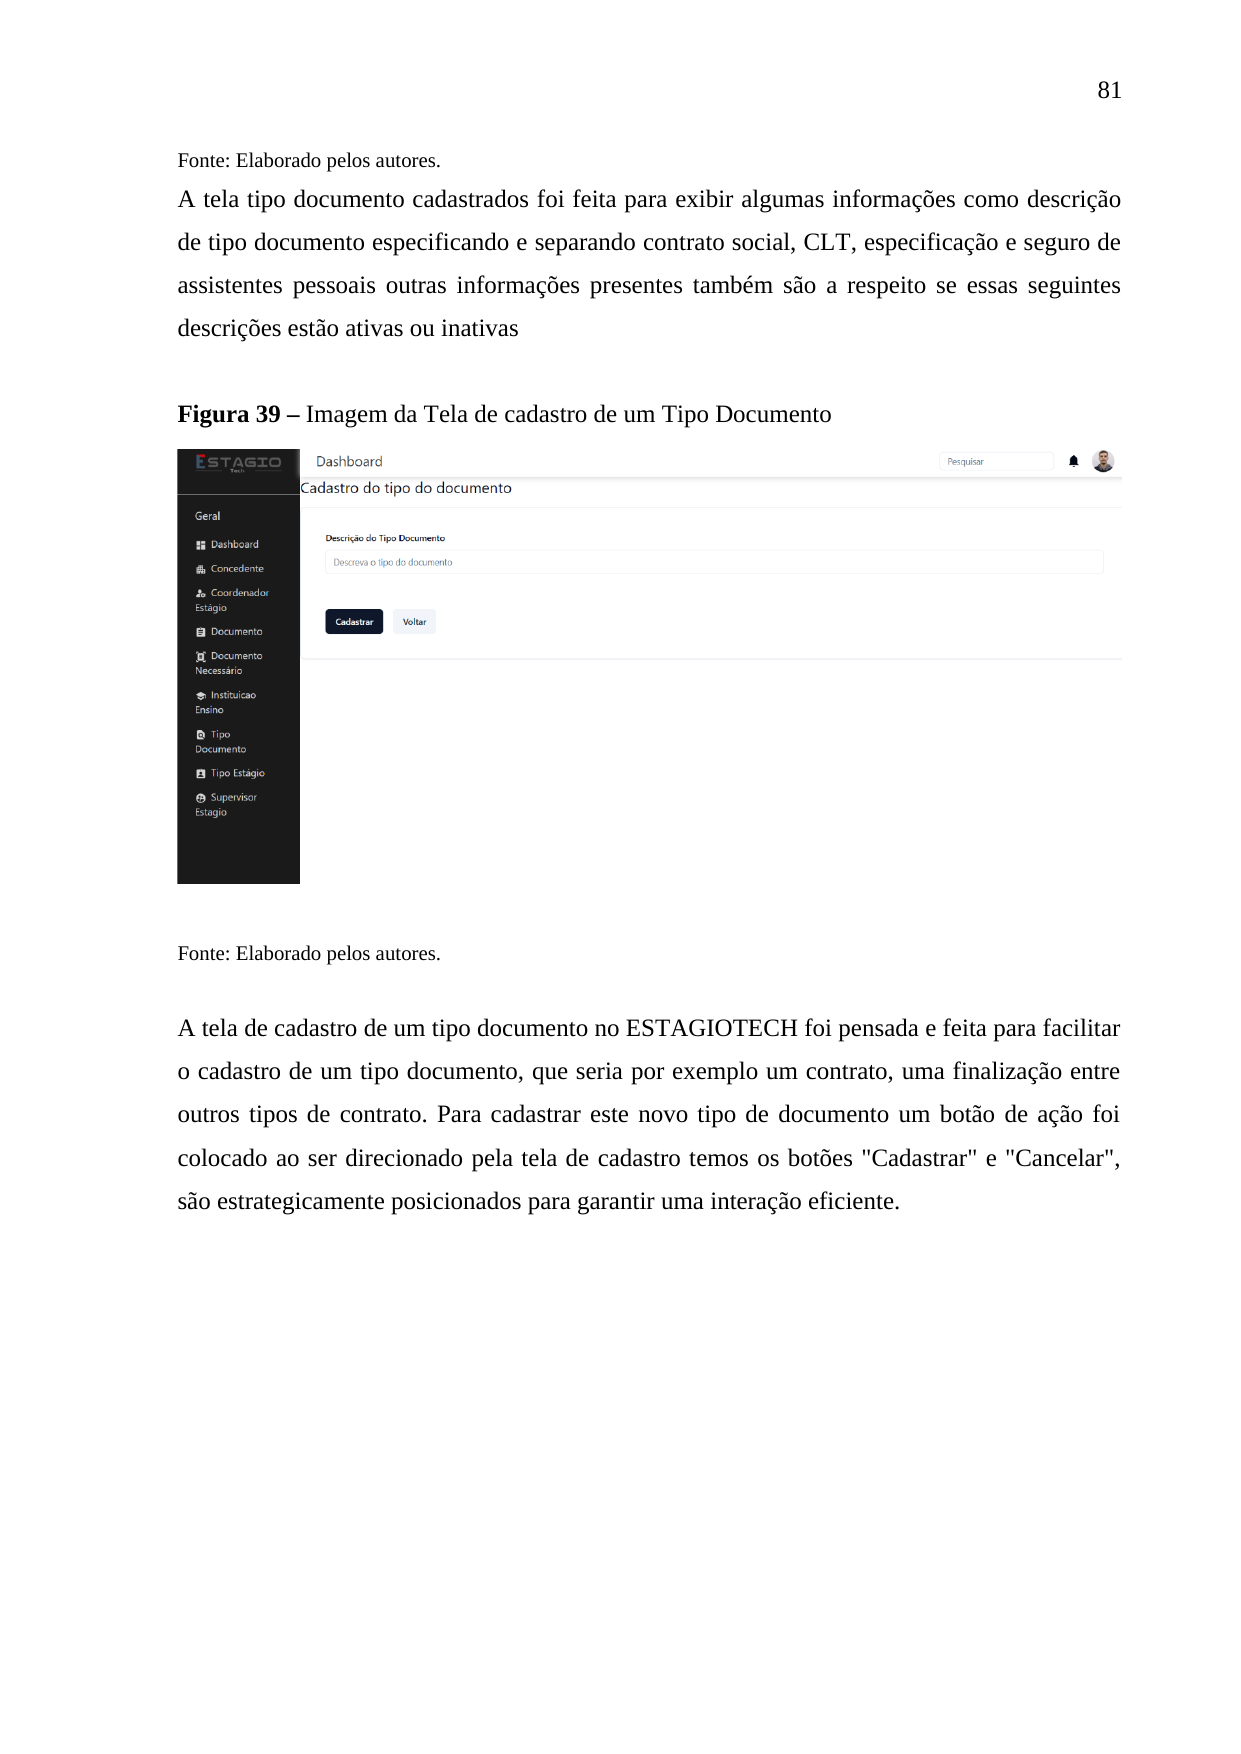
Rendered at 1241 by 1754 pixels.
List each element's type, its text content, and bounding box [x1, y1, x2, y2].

text A tela de cadastro de um tipo documento no ESTAGIOTECH foi pensada e feita para facilitar o cadastro de um tipo documento, que seria por exemplo um contrato, uma finalização entre outros tipos de contrato. Para cadastrar este novo tipo de documento um botão de ação foi colocado ao ser direcionado pela tela de cadastro temos os botões "Cadastrar" e "Cancelar", são estrategicamente posicionados para garantir uma interação eficiente. [177, 1013, 1122, 1214]
picture [177, 449, 1123, 884]
text Fonte: Elaborado pelos autores. [177, 148, 1122, 172]
text Fonte: Elaborado pelos autores. [177, 941, 1122, 965]
text A tela tipo documento cadastrados foi feita para exibir algumas informações como descrição de tipo documento especificando e separando contrato social, CLT, especificação e seguro de assistentes pessoais outras informações presentes também são a respeito se essas seguintes descrições estão ativas ou inativas [177, 184, 1122, 342]
text Figura 39 – Imagem da Tela de cadastro de um Tipo Documento [177, 399, 1122, 428]
